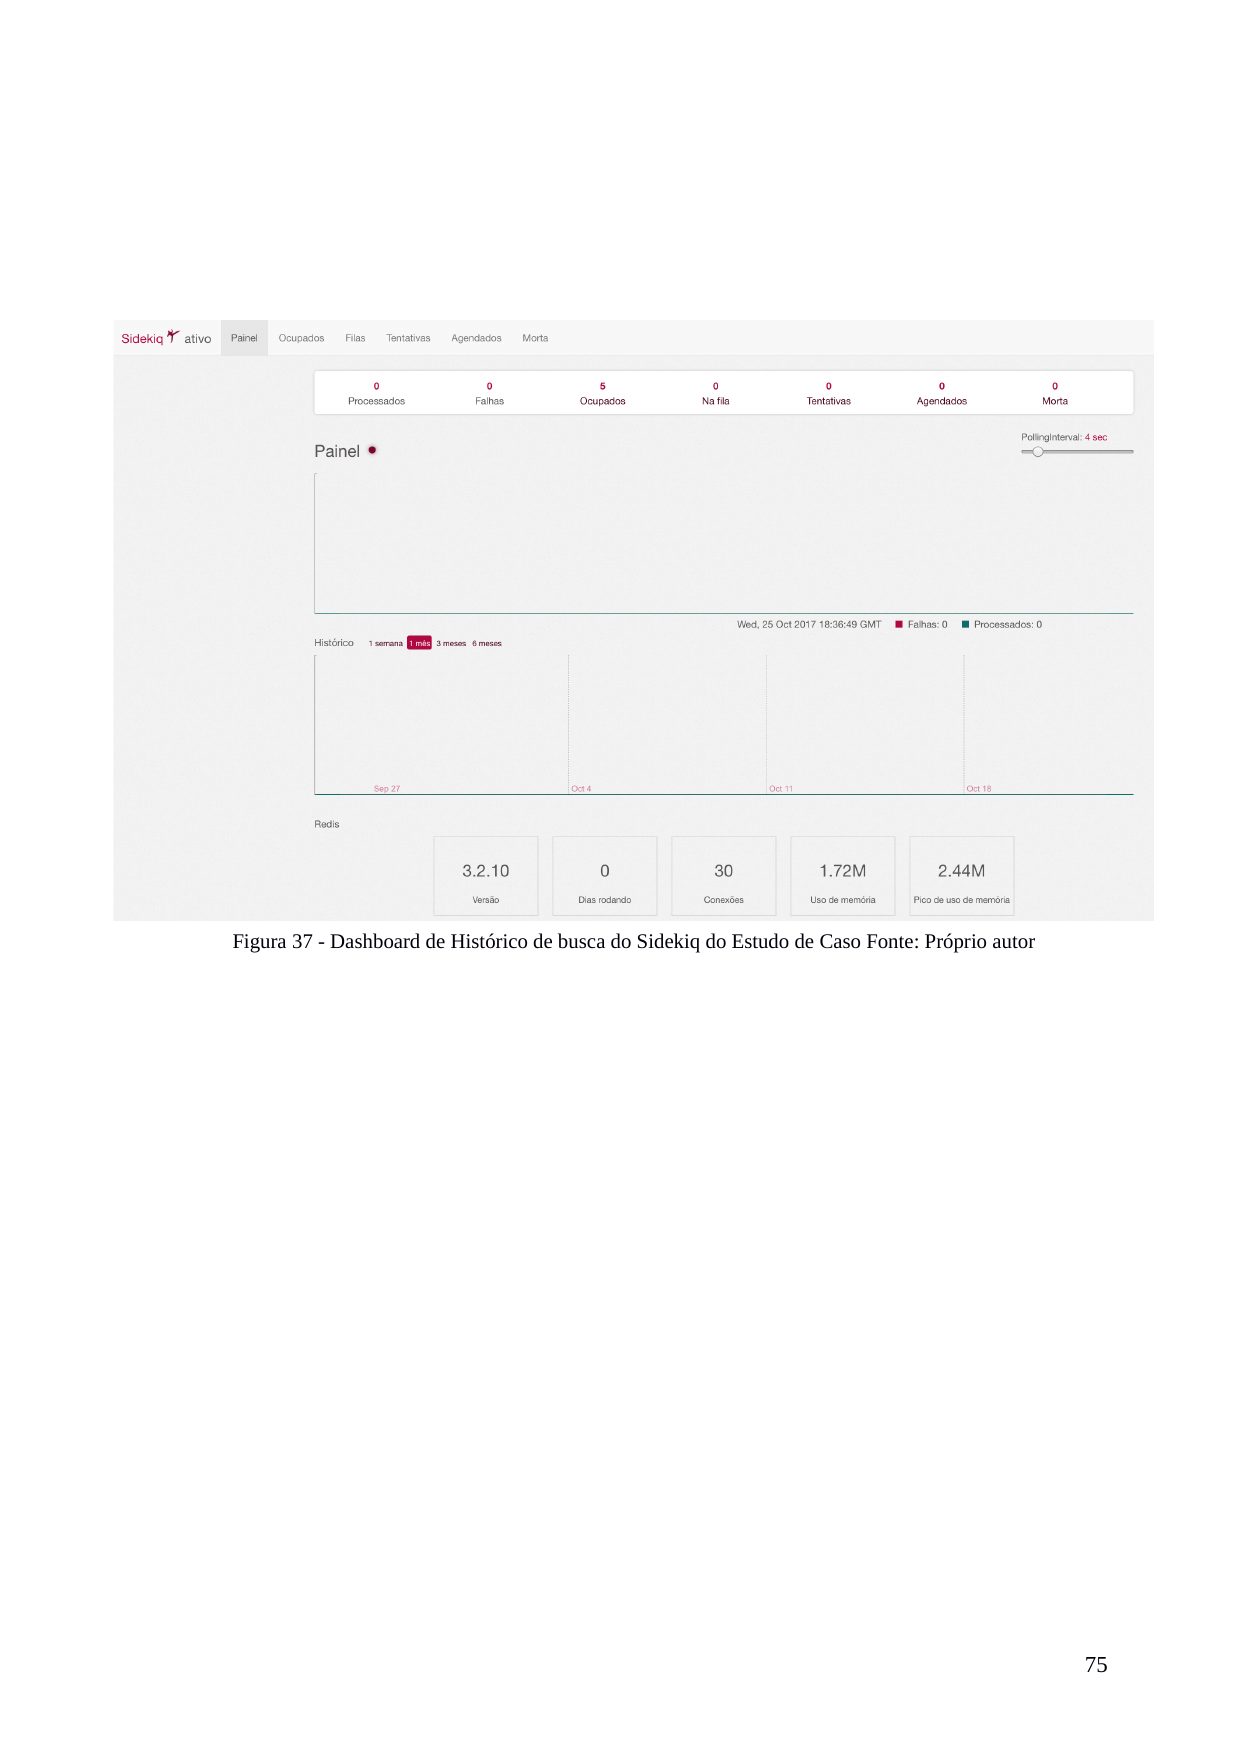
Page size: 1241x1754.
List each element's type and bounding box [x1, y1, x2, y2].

picture [113, 320, 1154, 921]
